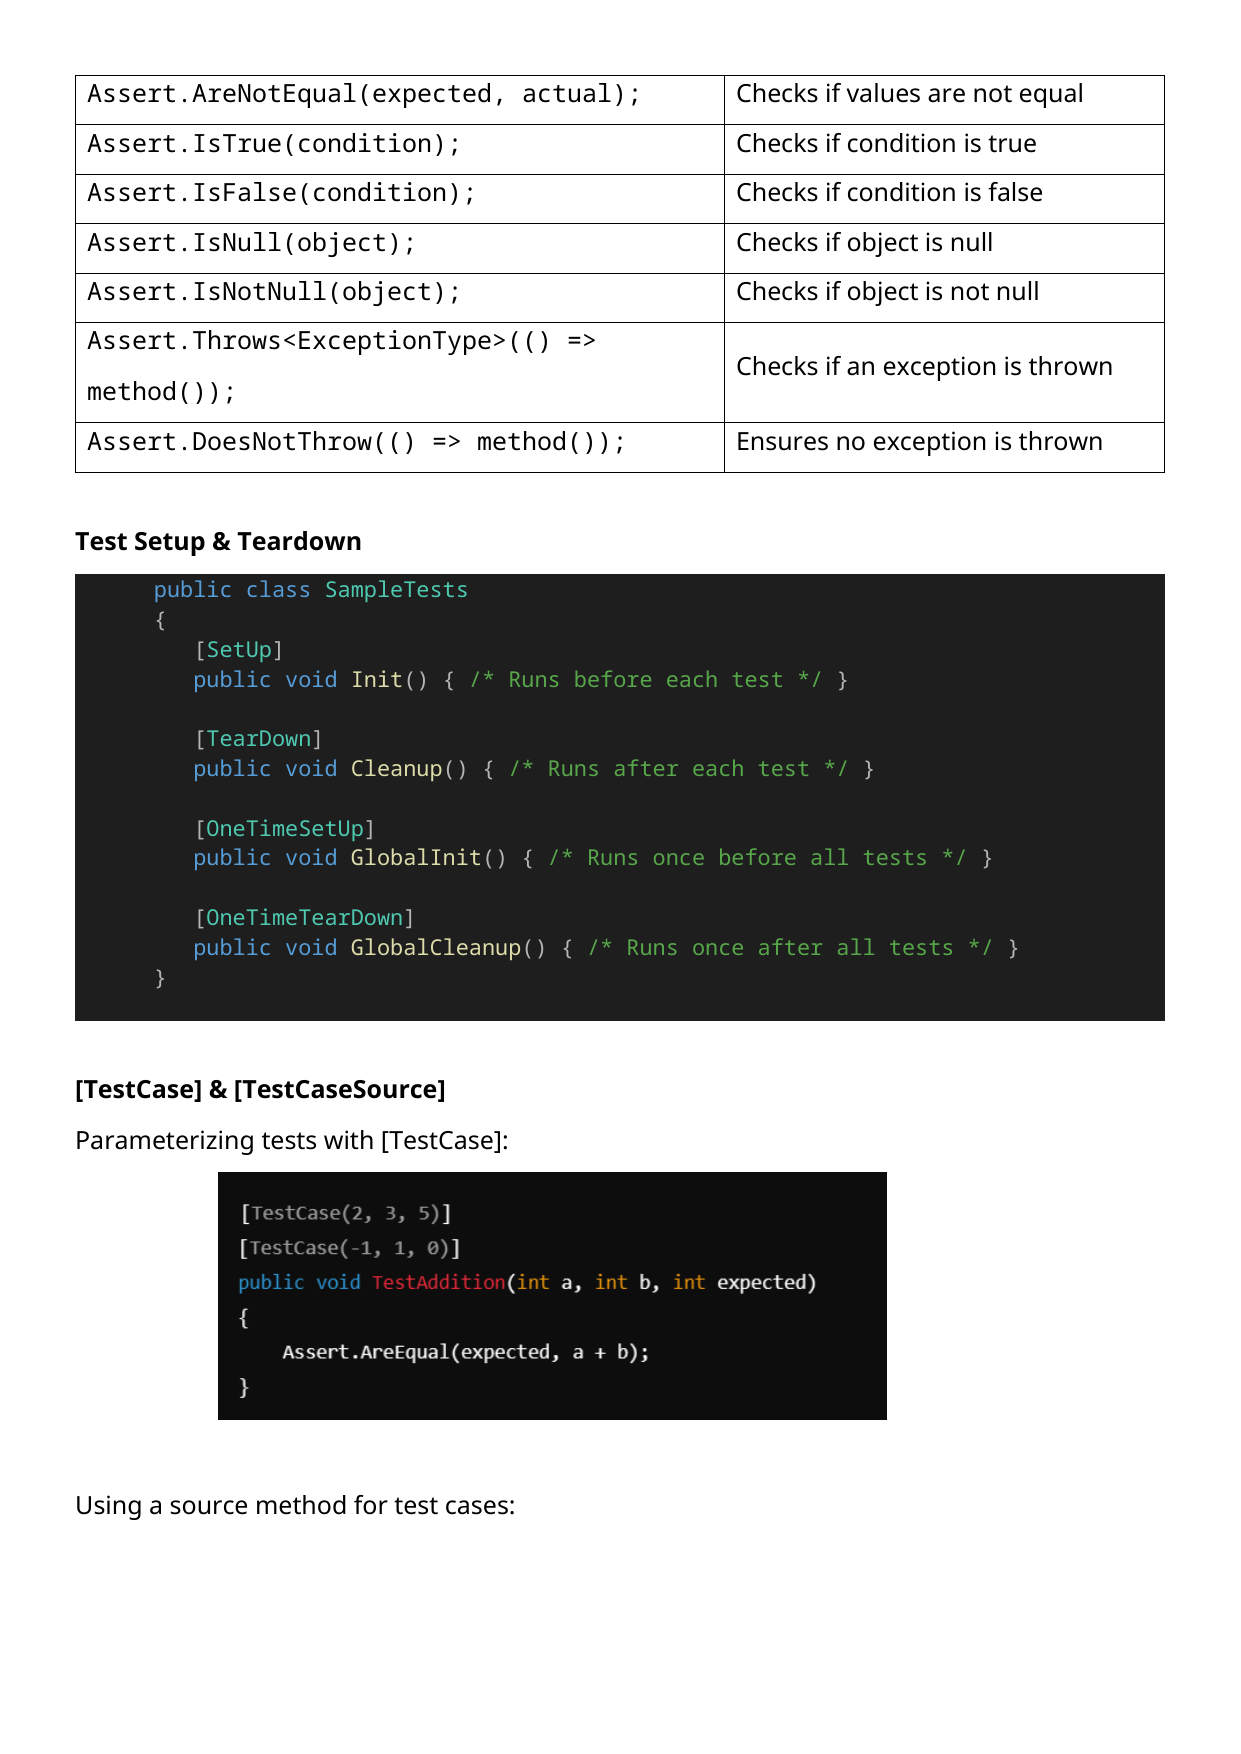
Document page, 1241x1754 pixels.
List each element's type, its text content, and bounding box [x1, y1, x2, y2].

table_cell Assert.AreNotEqual(expected, actual); [76, 76, 724, 124]
table_cell Checks if values are not equal [725, 76, 1164, 124]
table_cell Checks if an exception is thrown [725, 323, 1164, 422]
text } [75, 961, 1165, 991]
table_cell Checks if condition is true [725, 125, 1164, 174]
text public void Init() { /* Runs before each test */ } [75, 663, 1165, 693]
text public class SampleTests [75, 574, 1165, 604]
text [OneTimeTearDown] [75, 902, 1165, 932]
text [TearDown] [75, 723, 1165, 753]
text Parameterizing tests with [TestCase]: [75, 1122, 1165, 1157]
text [OneTimeSetUp] [75, 812, 1165, 842]
table_cell Assert.IsNotNull(object); [76, 274, 724, 322]
text Test Setup & Teardown [75, 523, 1165, 557]
text [TestCase] & [TestCaseSource] [75, 1072, 1165, 1106]
table_cell Assert.DoesNotThrow(() => method()); [76, 423, 724, 472]
table_cell Assert.Throws<ExceptionType>(() => method()); [76, 323, 724, 422]
table_cell Assert.IsNull(object); [76, 224, 724, 272]
table_cell Assert.IsFalse(condition); [76, 175, 724, 223]
table_cell Checks if object is null [725, 224, 1164, 272]
text public void GlobalCleanup() { /* Runs once after all tests */ } [75, 932, 1165, 961]
table_cell Assert.IsTrue(condition); [76, 125, 724, 174]
picture [218, 1172, 887, 1420]
table_cell Checks if condition is false [725, 175, 1164, 223]
text { [75, 604, 1165, 634]
table_cell Ensures no exception is thrown [725, 423, 1164, 472]
text Using a source method for test cases: [75, 1487, 1165, 1521]
text public void Cleanup() { /* Runs after each test */ } [75, 753, 1165, 783]
text [SetUp] [75, 634, 1165, 663]
text public void GlobalInit() { /* Runs once before all tests */ } [75, 842, 1165, 872]
table_cell Checks if object is not null [725, 274, 1164, 322]
